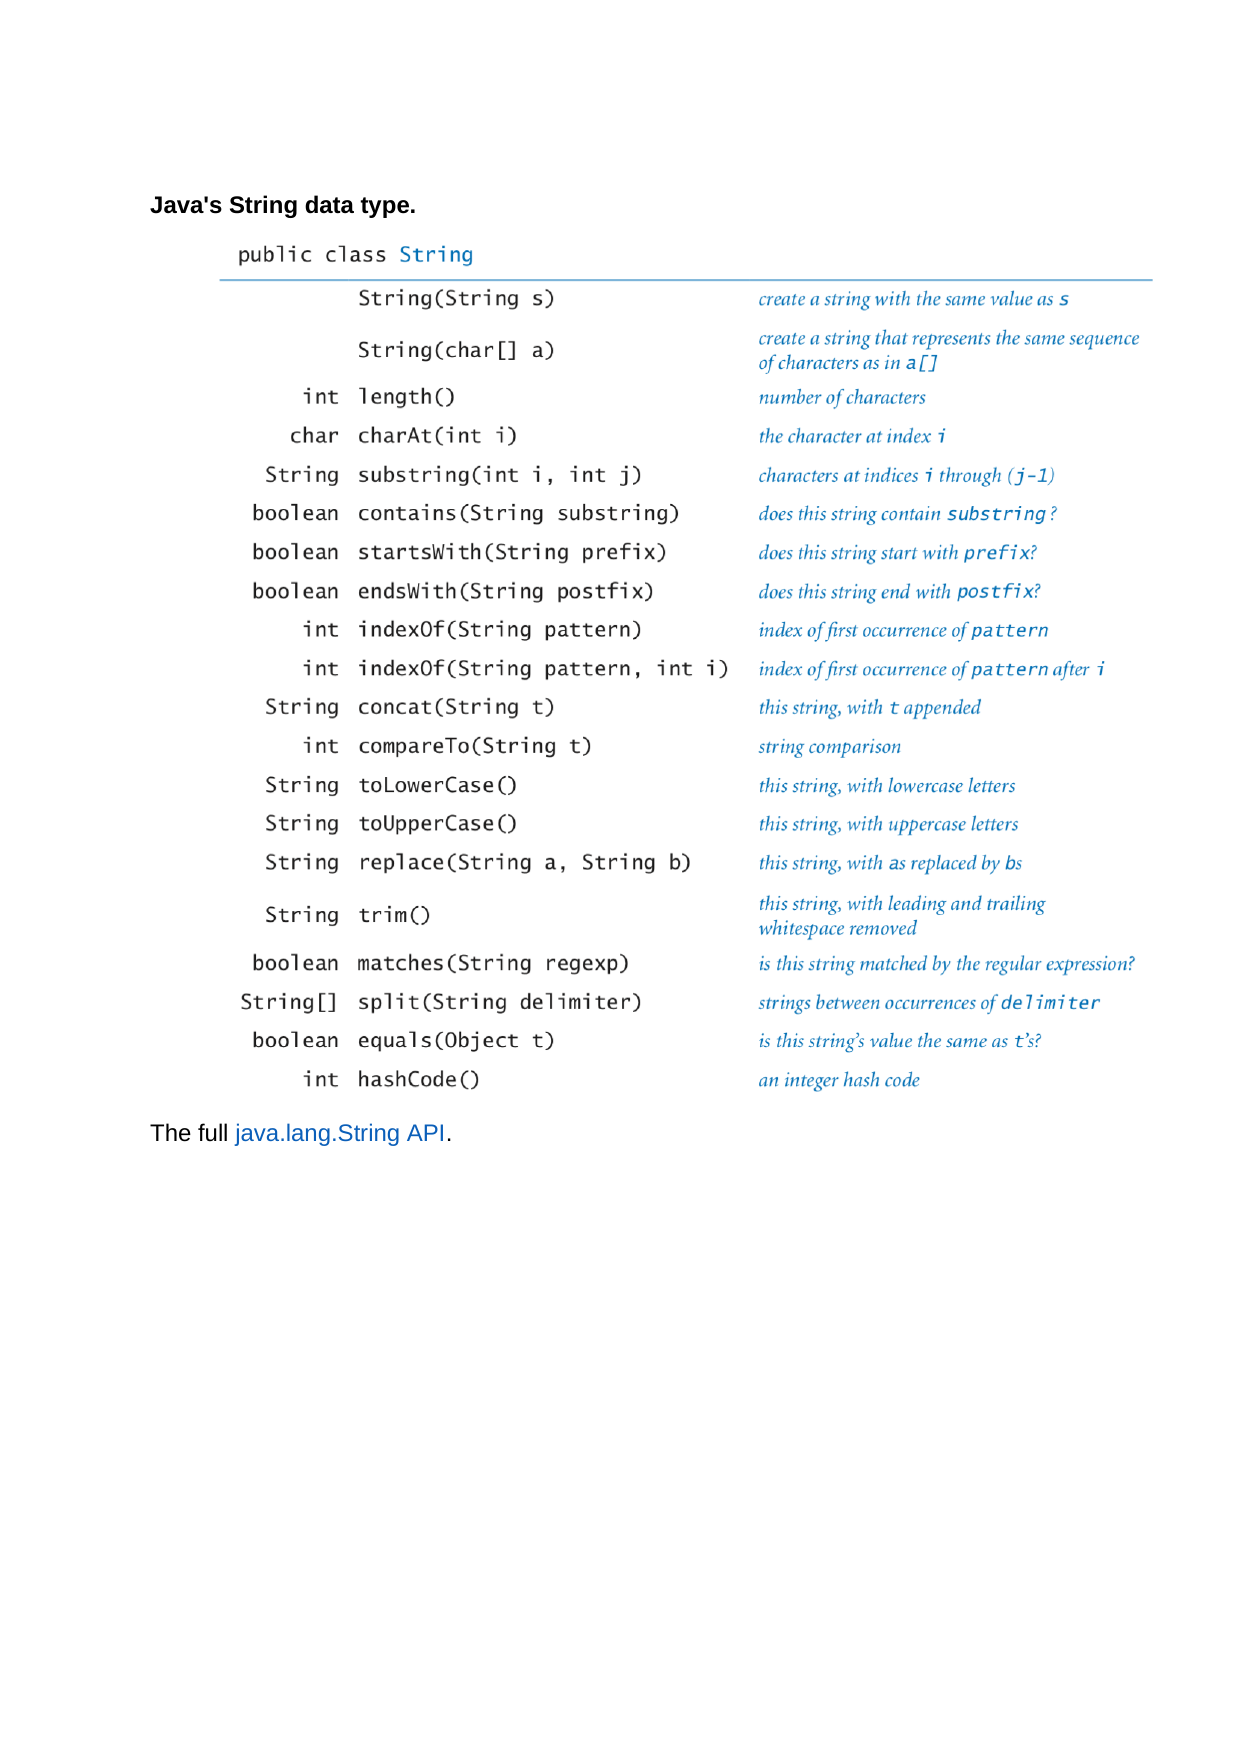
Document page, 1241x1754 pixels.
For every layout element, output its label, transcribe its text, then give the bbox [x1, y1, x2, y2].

text The full java.lang.String API. [150, 1119, 1090, 1146]
picture [212, 232, 1153, 1106]
text Java's String data type. [150, 191, 1090, 219]
